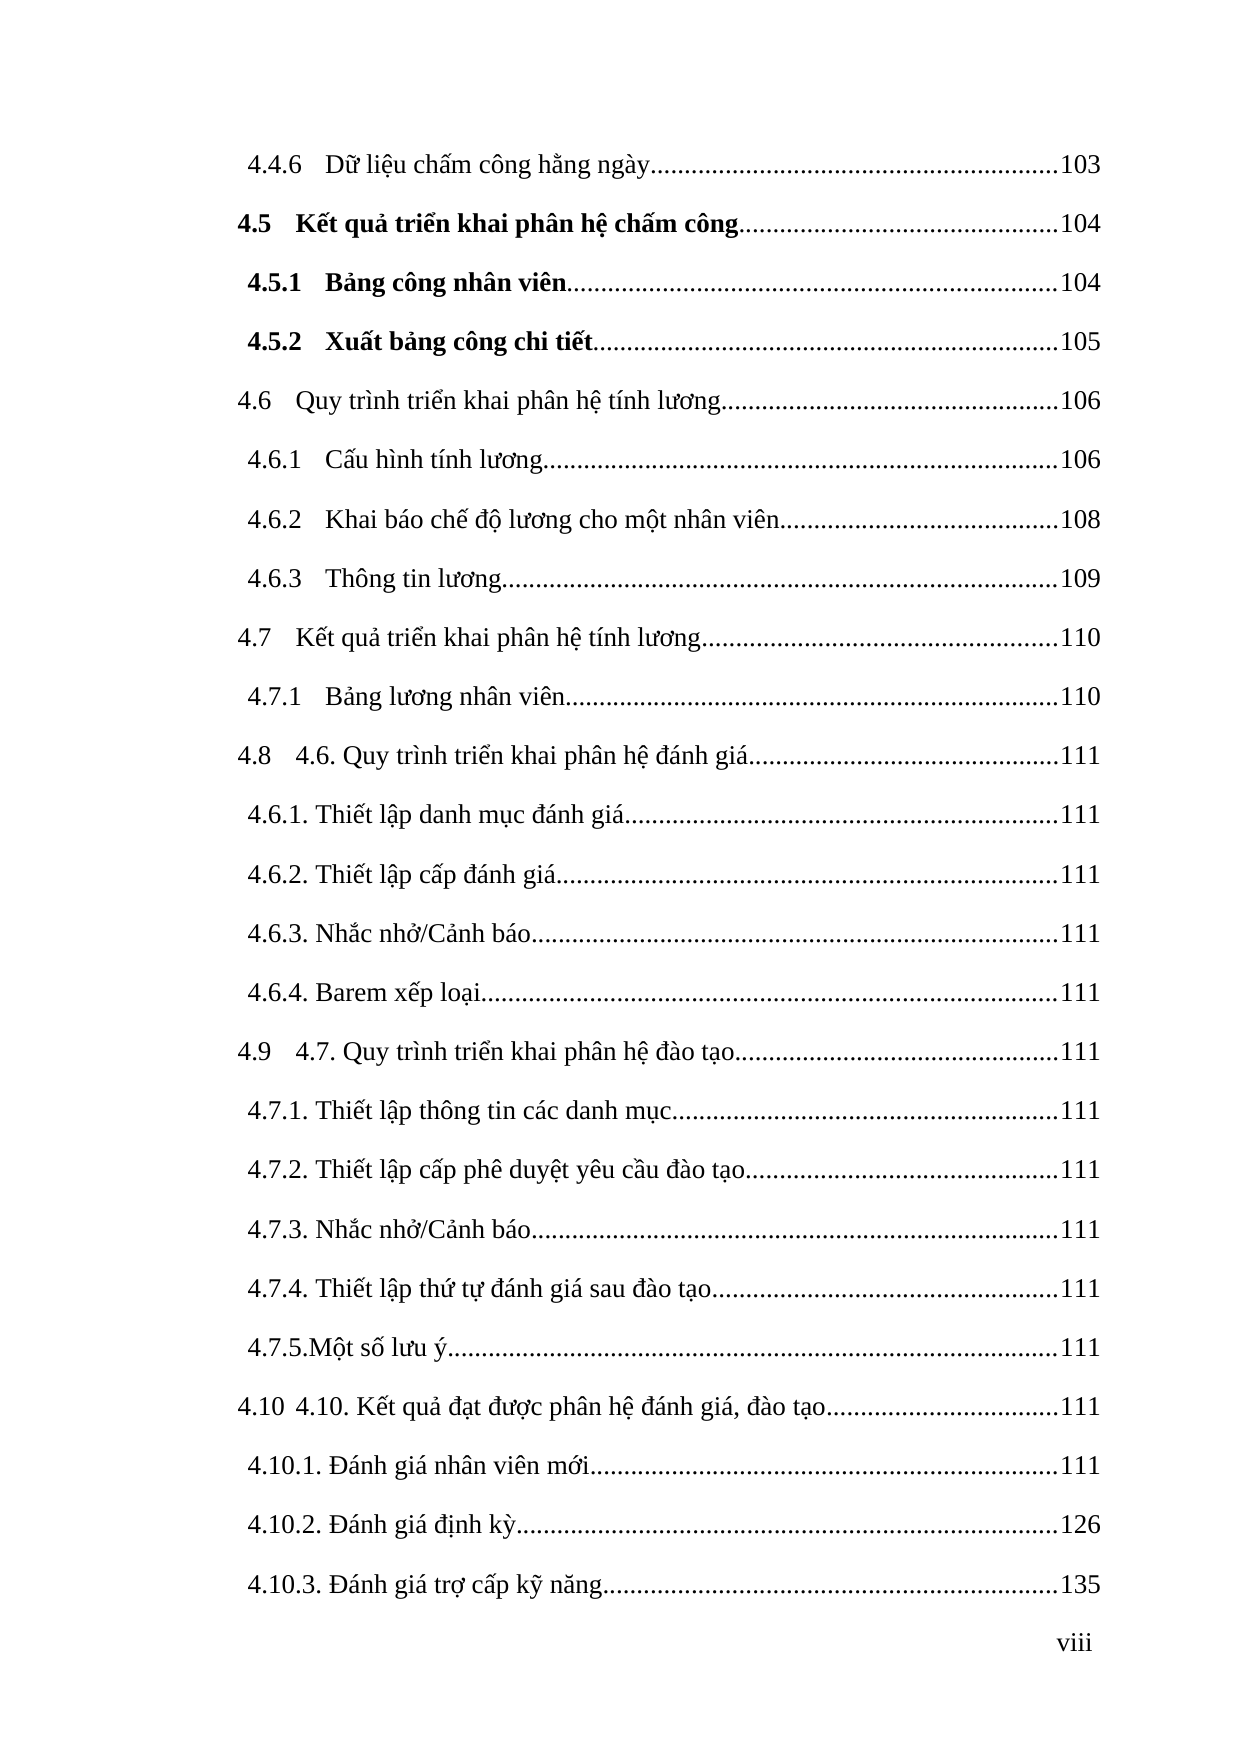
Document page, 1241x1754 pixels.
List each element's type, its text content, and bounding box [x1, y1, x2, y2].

text 4.5 Kết quả triển khai phân hệ chấm công 104 [220, 207, 1092, 238]
text 4.10.3. Đánh giá trợ cấp kỹ năng 135 [247, 1568, 1092, 1599]
text 4.8 4.6. Quy trình triển khai phân hệ đánh giá 111 [220, 739, 1092, 771]
text 4.10.1. Đánh giá nhân viên mới 111 [247, 1449, 1092, 1481]
text 4.7.1. Thiết lập thông tin các danh mục 111 [247, 1094, 1092, 1126]
text 4.9 4.7. Quy trình triển khai phân hệ đào tạo 111 [220, 1035, 1092, 1066]
text 4.7 Kết quả triển khai phân hệ tính lương 110 [220, 621, 1092, 652]
text 4.10 4.10. Kết quả đạt được phân hệ đánh giá, đào tạo 111 [220, 1390, 1092, 1421]
text 4.6 Quy trình triển khai phân hệ tính lương 106 [220, 384, 1092, 416]
text 4.6.3. Nhắc nhở/Cảnh báo 111 [247, 917, 1092, 948]
text 4.7.2. Thiết lập cấp phê duyệt yêu cầu đào tạo 111 [247, 1153, 1092, 1185]
text 4.6.1 Cấu hình tính lương 106 [247, 443, 1092, 475]
text 4.4.6 Dữ liệu chấm công hằng ngày 103 [247, 148, 1092, 179]
text 4.6.3 Thông tin lương 109 [247, 562, 1092, 593]
text 4.7.5.Một số lưu ý 111 [247, 1331, 1092, 1362]
text 4.10.2. Đánh giá định kỳ 126 [247, 1508, 1092, 1540]
text 4.6.1. Thiết lập danh mục đánh giá 111 [247, 798, 1092, 830]
text 4.6.2. Thiết lập cấp đánh giá 111 [247, 858, 1092, 889]
text 4.6.2 Khai báo chế độ lương cho một nhân viên 108 [247, 503, 1092, 534]
text 4.6.4. Barem xếp loại 111 [247, 976, 1092, 1007]
text 4.7.3. Nhắc nhở/Cảnh báo 111 [247, 1213, 1092, 1244]
text 4.5.1 Bảng công nhân viên 104 [247, 266, 1092, 297]
text 4.7.1 Bảng lương nhân viên 110 [247, 680, 1092, 711]
text 4.5.2 Xuất bảng công chi tiết 105 [247, 325, 1092, 356]
text 4.7.4. Thiết lập thứ tự đánh giá sau đào tạo 111 [247, 1272, 1092, 1303]
